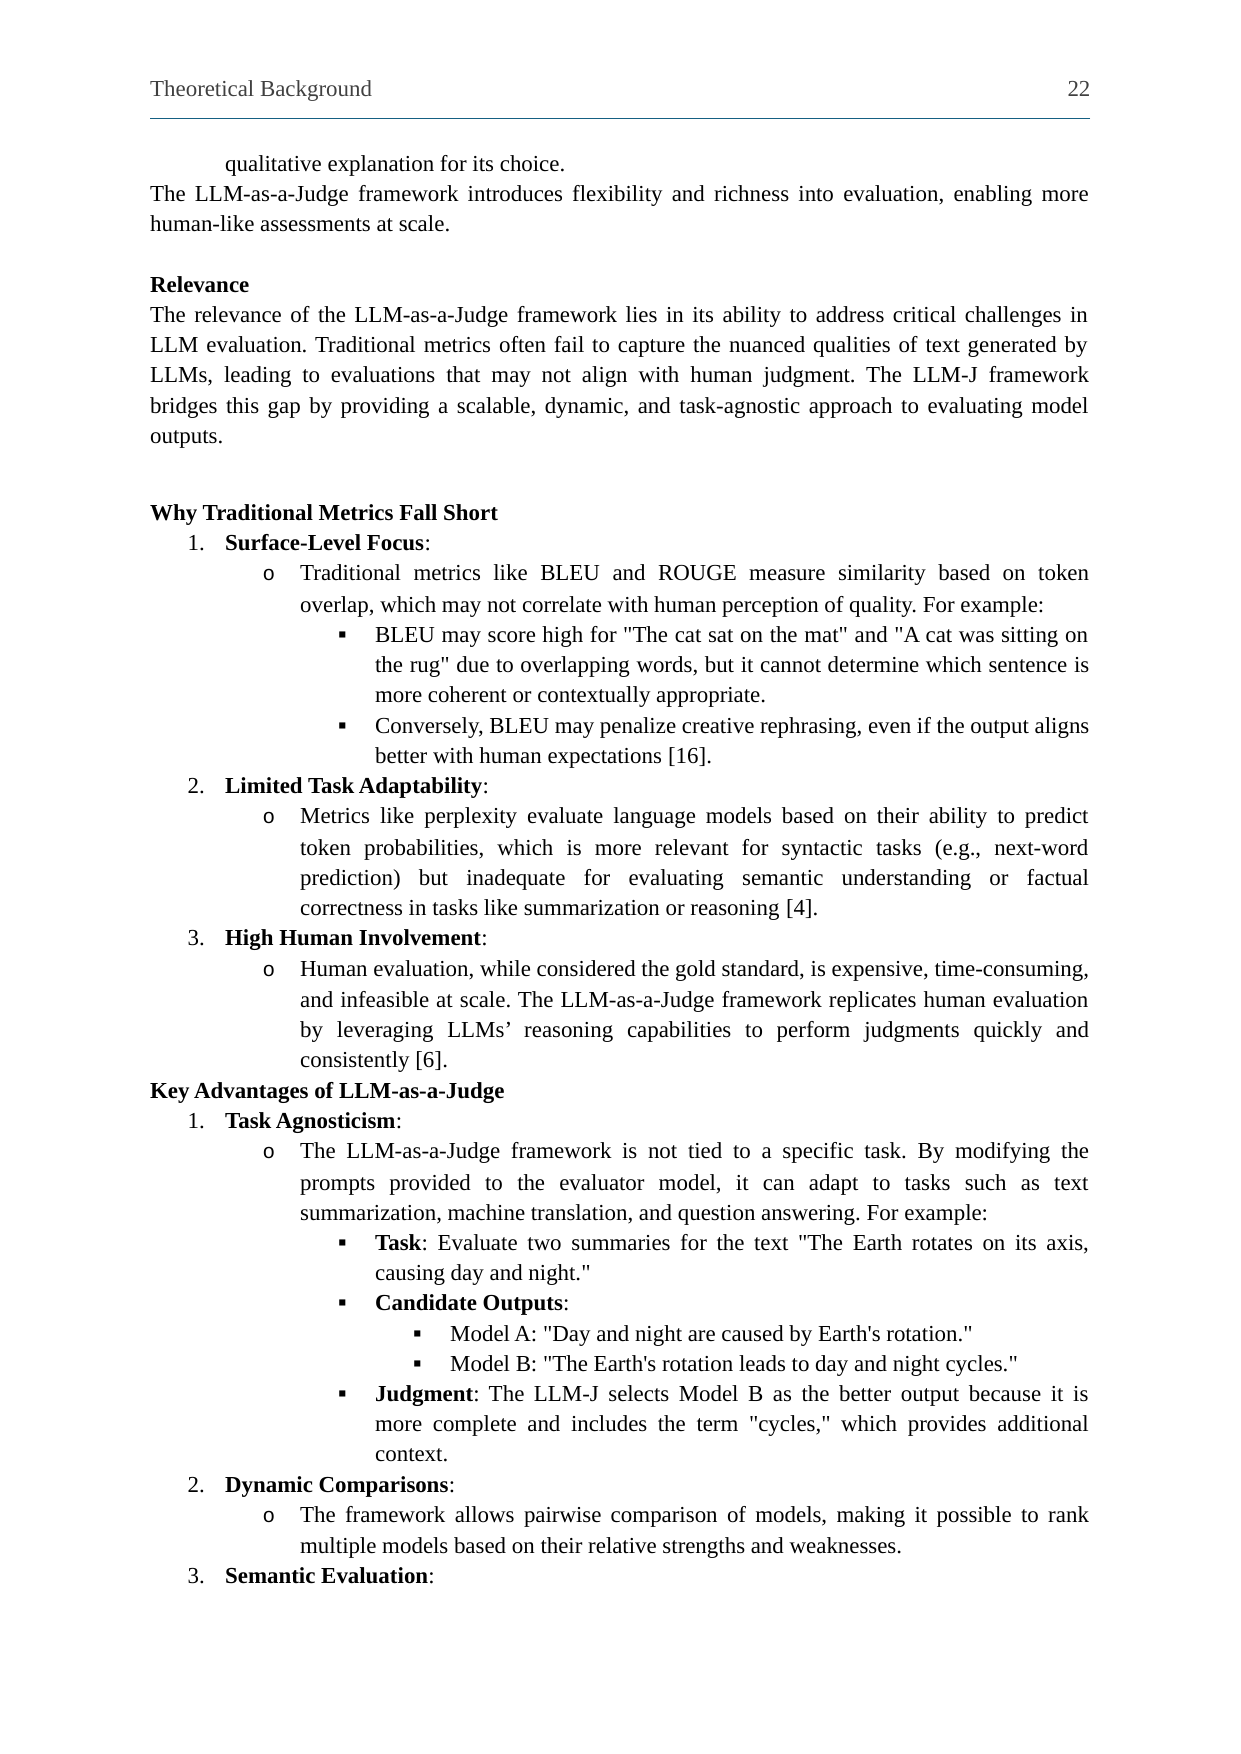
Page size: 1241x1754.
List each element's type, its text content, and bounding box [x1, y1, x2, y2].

list High Human Involvement: [187, 924, 1090, 951]
list Model A: "Day and night are caused by Earth's rotation." [412, 1319, 1090, 1346]
list Judgment: The LLM-J selects Model B as the better output because it is more complete and includes the term "cycles," which provides additional context. [337, 1380, 1090, 1467]
text Why Traditional Metrics Fall Short [150, 499, 1090, 525]
list Task: Evaluate two summaries for the text "The Earth rotates on its axis, causing day and night." [337, 1229, 1090, 1286]
list Surface-Level Focus: [187, 529, 1090, 556]
text The LLM-as-a-Judge framework introduces flexibility and richness into evaluation, enabling more human-like assessments at scale. [150, 180, 1090, 237]
list Human evaluation, while considered the gold standard, is expensive, time-consuming, and infeasible at scale. The LLM-as-a-Judge framework replicates human evaluation by leveraging LLMs’ reasoning capabilities to perform judgments quickly and consistently . [262, 954, 1090, 1073]
text The relevance of the LLM-as-a-Judge framework lies in its ability to address critical challenges in LLM evaluation. Traditional metrics often fail to capture the nuanced qualities of text generated by LLMs, leading to evaluations that may not align with human judgment. The LLM-J framework bridges this gap by providing a scalable, dynamic, and task-agnostic approach to evaluating model outputs. [150, 301, 1090, 448]
list Semantic Evaluation: [187, 1562, 1090, 1589]
text Relevance [150, 271, 1090, 297]
list The LLM-as-a-Judge framework is not tied to a specific task. By modifying the prompts provided to the evaluator model, it can adapt to tasks such as text summarization, machine translation, and question answering. For example: [262, 1137, 1090, 1225]
list Dynamic Comparisons: [187, 1471, 1090, 1497]
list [187, 150, 1090, 176]
list Metrics like perplexity evaluate language models based on their ability to predict token probabilities, which is more relevant for syntactic tasks (e.g., next-word prediction) but inadequate for evaluating semantic understanding or factual correctness in tasks like summarization or reasoning . [262, 802, 1090, 921]
list Conversely, BLEU may penalize creative rephrasing, even if the output aligns better with human expectations . [337, 712, 1090, 768]
list BLEU may score high for "The cat sat on the mat" and "A cat was sitting on the rug" due to overlapping words, but it cannot determine which sentence is more coherent or contextually appropriate. [337, 621, 1090, 708]
list Limited Task Adaptability: [187, 772, 1090, 798]
text Key Advantages of LLM-as-a-Judge [150, 1077, 1090, 1103]
list Traditional metrics like BLEU and ROUGE measure similarity based on token overlap, which may not correlate with human perception of quality. For example: [262, 559, 1090, 617]
list The framework allows pairwise comparison of models, making it possible to rank multiple models based on their relative strengths and weaknesses. [262, 1501, 1090, 1559]
list Candidate Outputs: [337, 1289, 1090, 1316]
list Model B: "The Earth's rotation leads to day and night cycles." [412, 1350, 1090, 1376]
list Task Agnosticism: [187, 1107, 1090, 1133]
